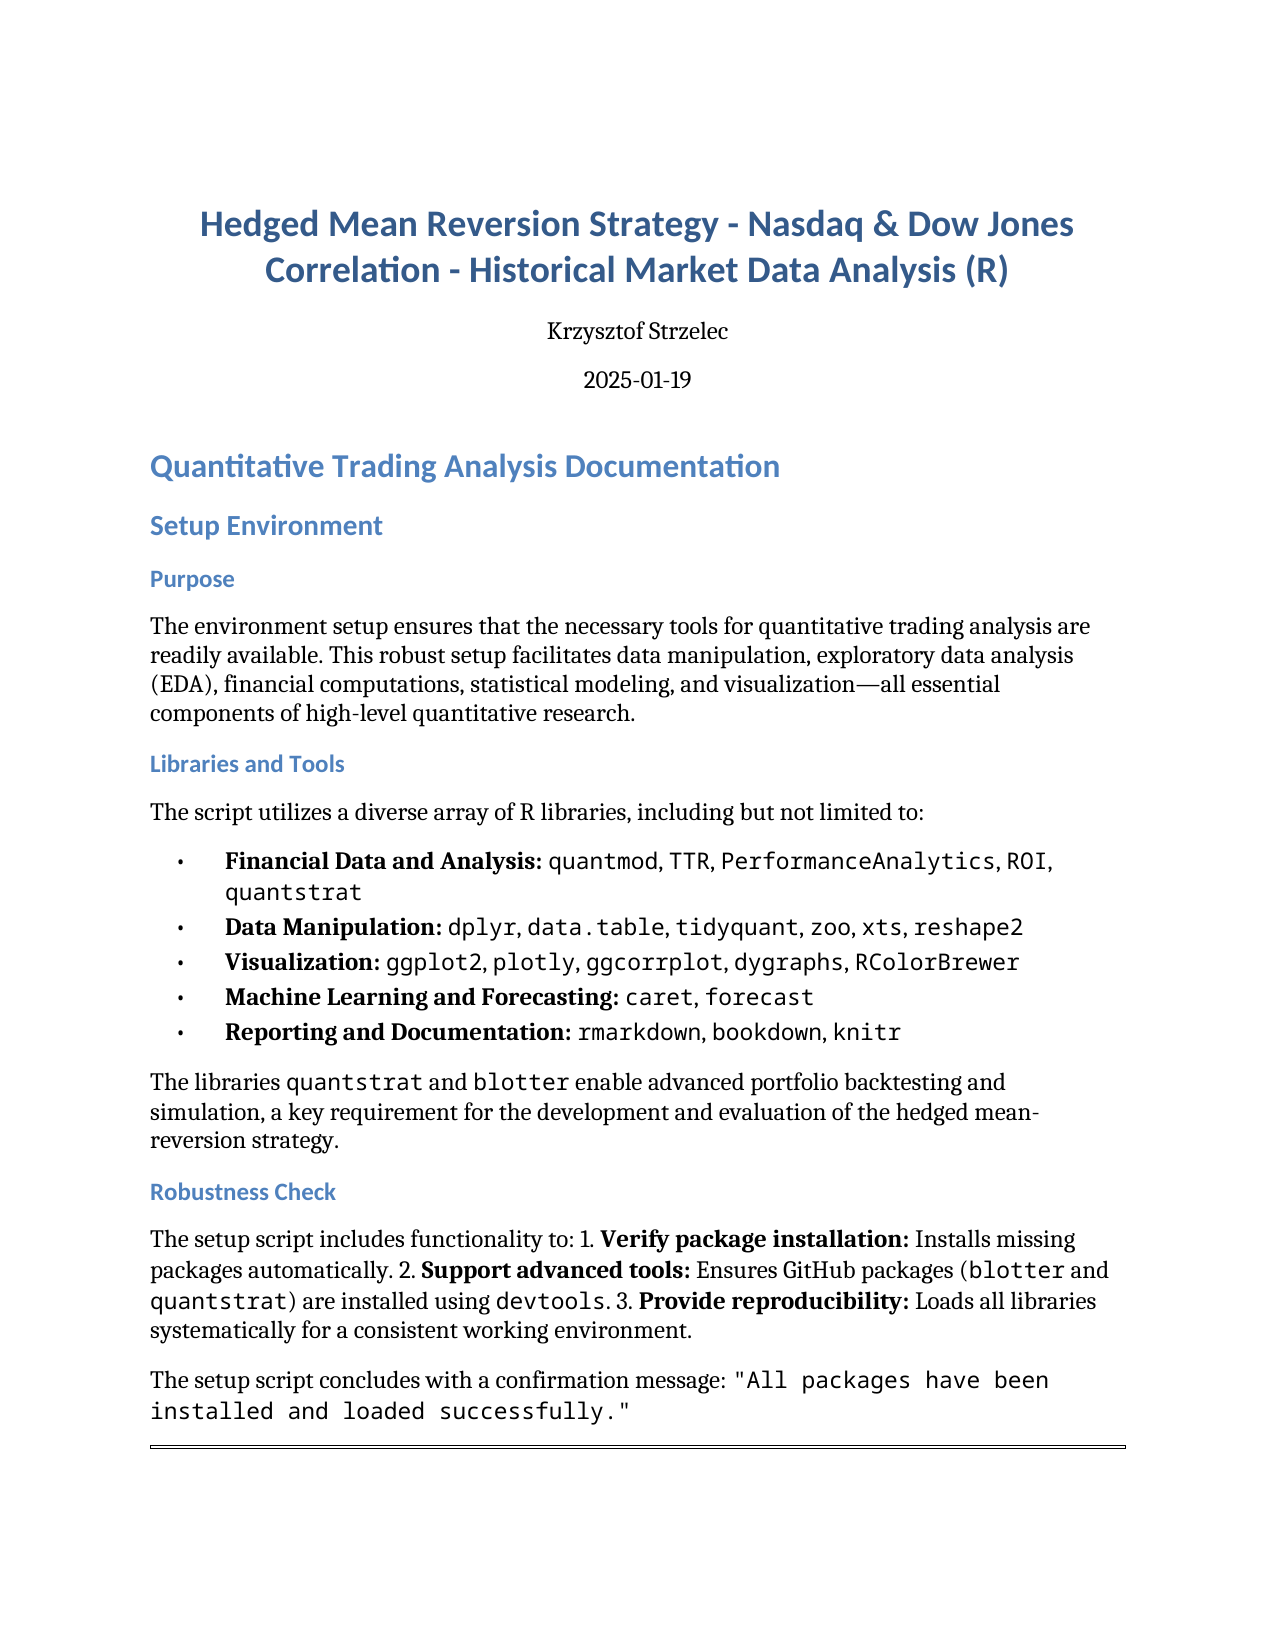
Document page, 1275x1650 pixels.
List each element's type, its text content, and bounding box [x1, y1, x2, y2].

text Krzysztof Strzelec [150, 317, 1125, 345]
subtitle Libraries and Tools [150, 748, 1125, 779]
text The libraries quantstrat and blotter enable advanced portfolio backtesting and simulation, a key requirement for the development and evaluation of the hedged mean-reversion strategy. [150, 1066, 1125, 1155]
list Data Manipulation: dplyr, data.table, tidyquant, zoo, xts, reshape2 [175, 911, 1125, 942]
list Financial Data and Analysis: quantmod, TTR, PerformanceAnalytics, ROI, quantstrat [175, 845, 1125, 907]
subtitle Purpose [150, 563, 1125, 593]
list Visualization: ggplot2, plotly, ggcorrplot, dygraphs, RColorBrewer [175, 946, 1125, 977]
text 2025-01-19 [150, 366, 1125, 395]
title Hedged Mean Reversion Strategy - Nasdaq & Dow Jones Correlation - Historical Market Data Analysis (R) [150, 200, 1125, 292]
text The environment setup ensures that the necessary tools for quantitative trading analysis are readily available. This robust setup facilitates data manipulation, exploratory data analysis (EDA), financial computations, statistical modeling, and visualization—all essential components of high-level quantitative research. [150, 612, 1125, 727]
list Machine Learning and Forecasting: caret, forecast [175, 981, 1125, 1012]
text The script utilizes a diverse array of R libraries, including but not limited to: [150, 797, 1125, 826]
subtitle Setup Environment [150, 507, 1125, 542]
subtitle Robustness Check [150, 1176, 1125, 1206]
list Reporting and Documentation: rmarkdown, bookdown, knitr [175, 1016, 1125, 1047]
text The setup script includes functionality to: 1. Verify package installation: Installs missing packages automatically. 2. Support advanced tools: Ensures GitHub packages (blotter and quantstrat) are installed using devtools. 3. Provide reproducibility: Loads all libraries systematically for a consistent working environment. [150, 1225, 1125, 1345]
subtitle Quantitative Trading Analysis Documentation [150, 445, 1125, 486]
text The setup script concludes with a confirmation message: "All packages have been installed and loaded successfully." [150, 1364, 1125, 1426]
